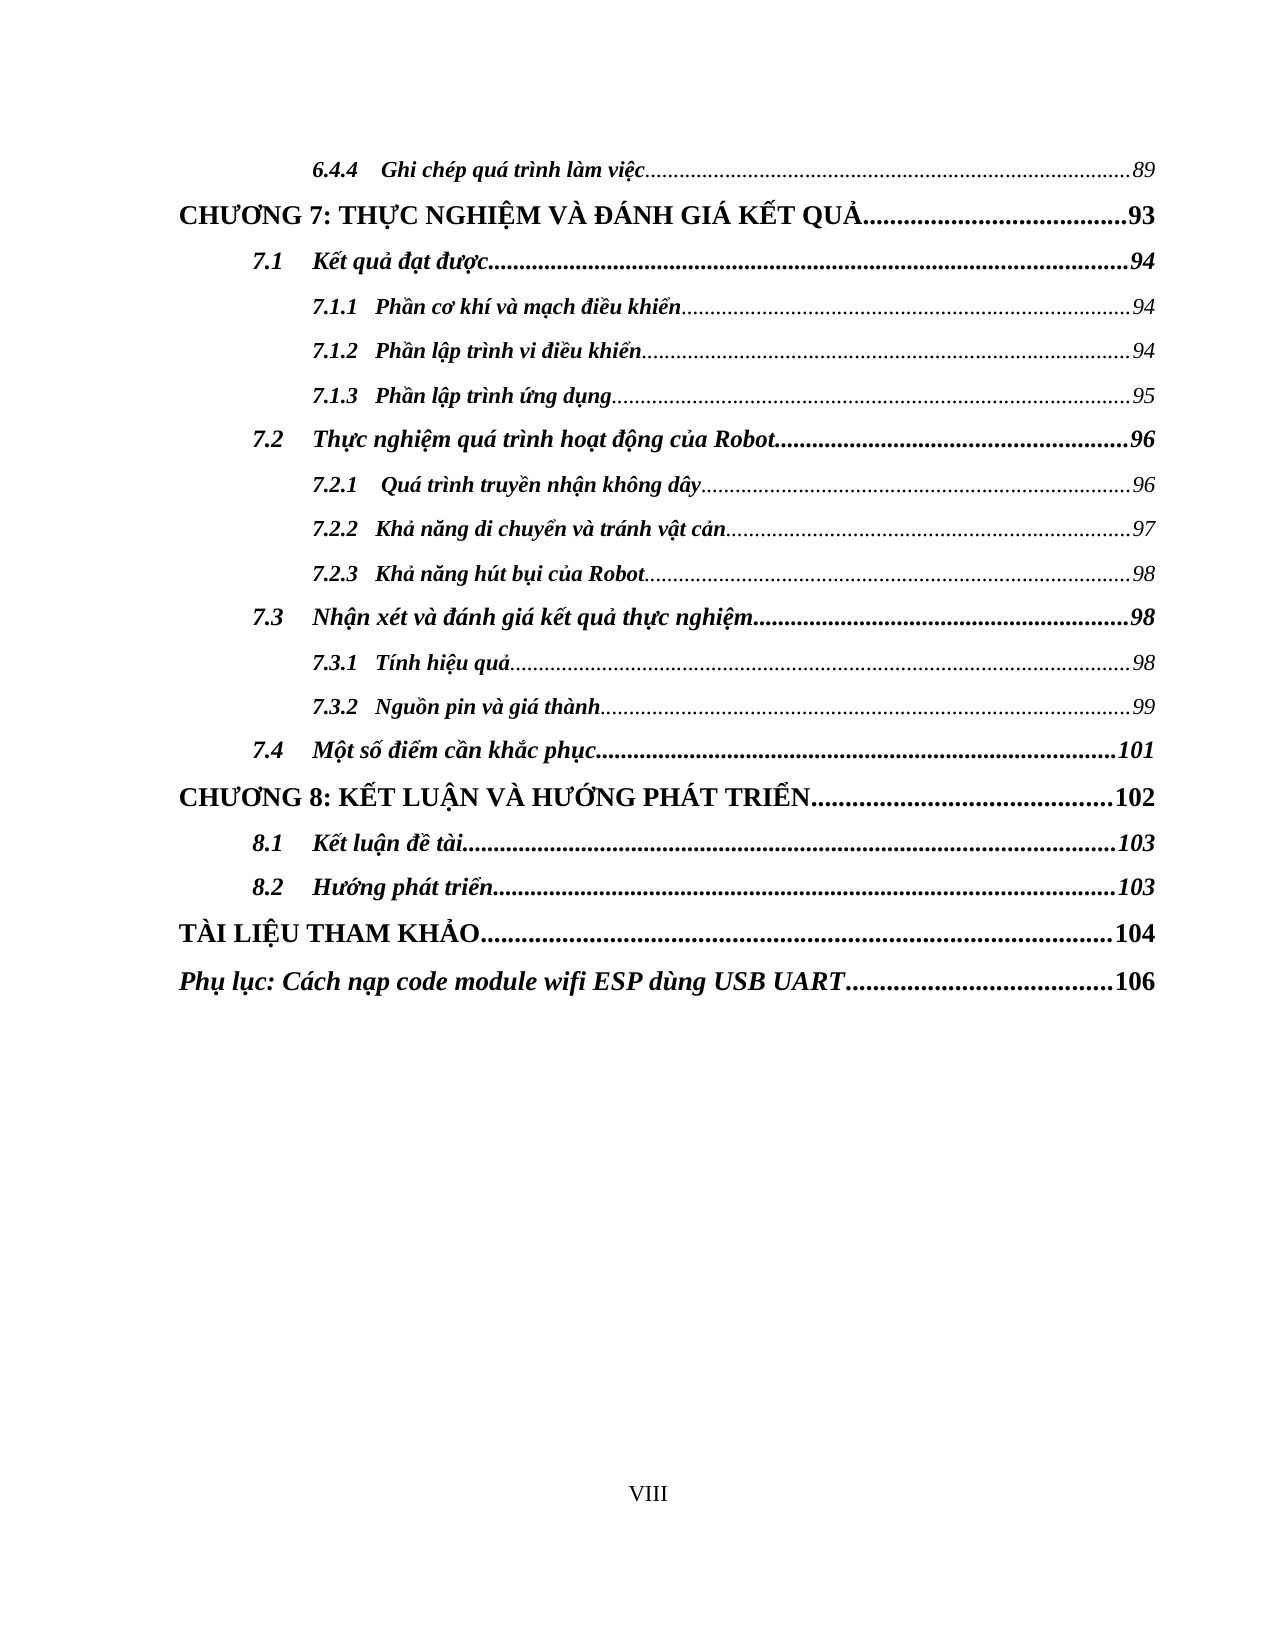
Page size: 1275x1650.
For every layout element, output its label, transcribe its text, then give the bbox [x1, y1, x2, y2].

text 8.1 Kết luận đề tài 103 [252, 828, 1156, 856]
text 7.2 Thực nghiệm quá trình hoạt động của Robot 96 [252, 424, 1156, 453]
text Phụ lục: Cách nạp code module wifi ESP dùng USB UART 106 [178, 965, 1156, 996]
text 7.3.2 Nguồn pin và giá thành 99 [312, 693, 1132, 720]
text CHƯƠNG 7: THỰC NGHIỆM VÀ ĐÁNH GIÁ KẾT QUẢ 93 [178, 199, 1156, 230]
text CHƯƠNG 8: KẾT LUẬN VÀ HƯỚNG PHÁT TRIỂN 102 [178, 781, 1156, 812]
text 7.1.1 Phần cơ khí và mạch điều khiển 94 [312, 293, 1132, 319]
text 8.2 Hướng phát triển 103 [252, 872, 1156, 901]
text 7.1.3 Phần lập trình ứng dụng 95 [312, 382, 1132, 408]
text 7.2.2 Khả năng di chuyển và tránh vật cản 97 [312, 515, 1132, 542]
text 6.4.4 Ghi chép quá trình làm việc 89 [312, 156, 1132, 183]
text 7.2.1 Quá trình truyền nhận không dây 96 [312, 471, 1132, 497]
text 7.2.3 Khả năng hút bụi của Robot 98 [312, 560, 1132, 586]
text 7.3 Nhận xét và đánh giá kết quả thực nghiệm 98 [252, 602, 1156, 631]
text 7.3.1 Tính hiệu quả 98 [312, 649, 1132, 675]
text TÀI LIỆU THAM KHẢO 104 [178, 917, 1156, 948]
text 7.4 Một số điểm cần khắc phục 101 [252, 736, 1156, 764]
text 7.1.2 Phần lập trình vi điều khiển 94 [312, 337, 1132, 364]
text 7.1 Kết quả đạt được 94 [252, 246, 1156, 275]
